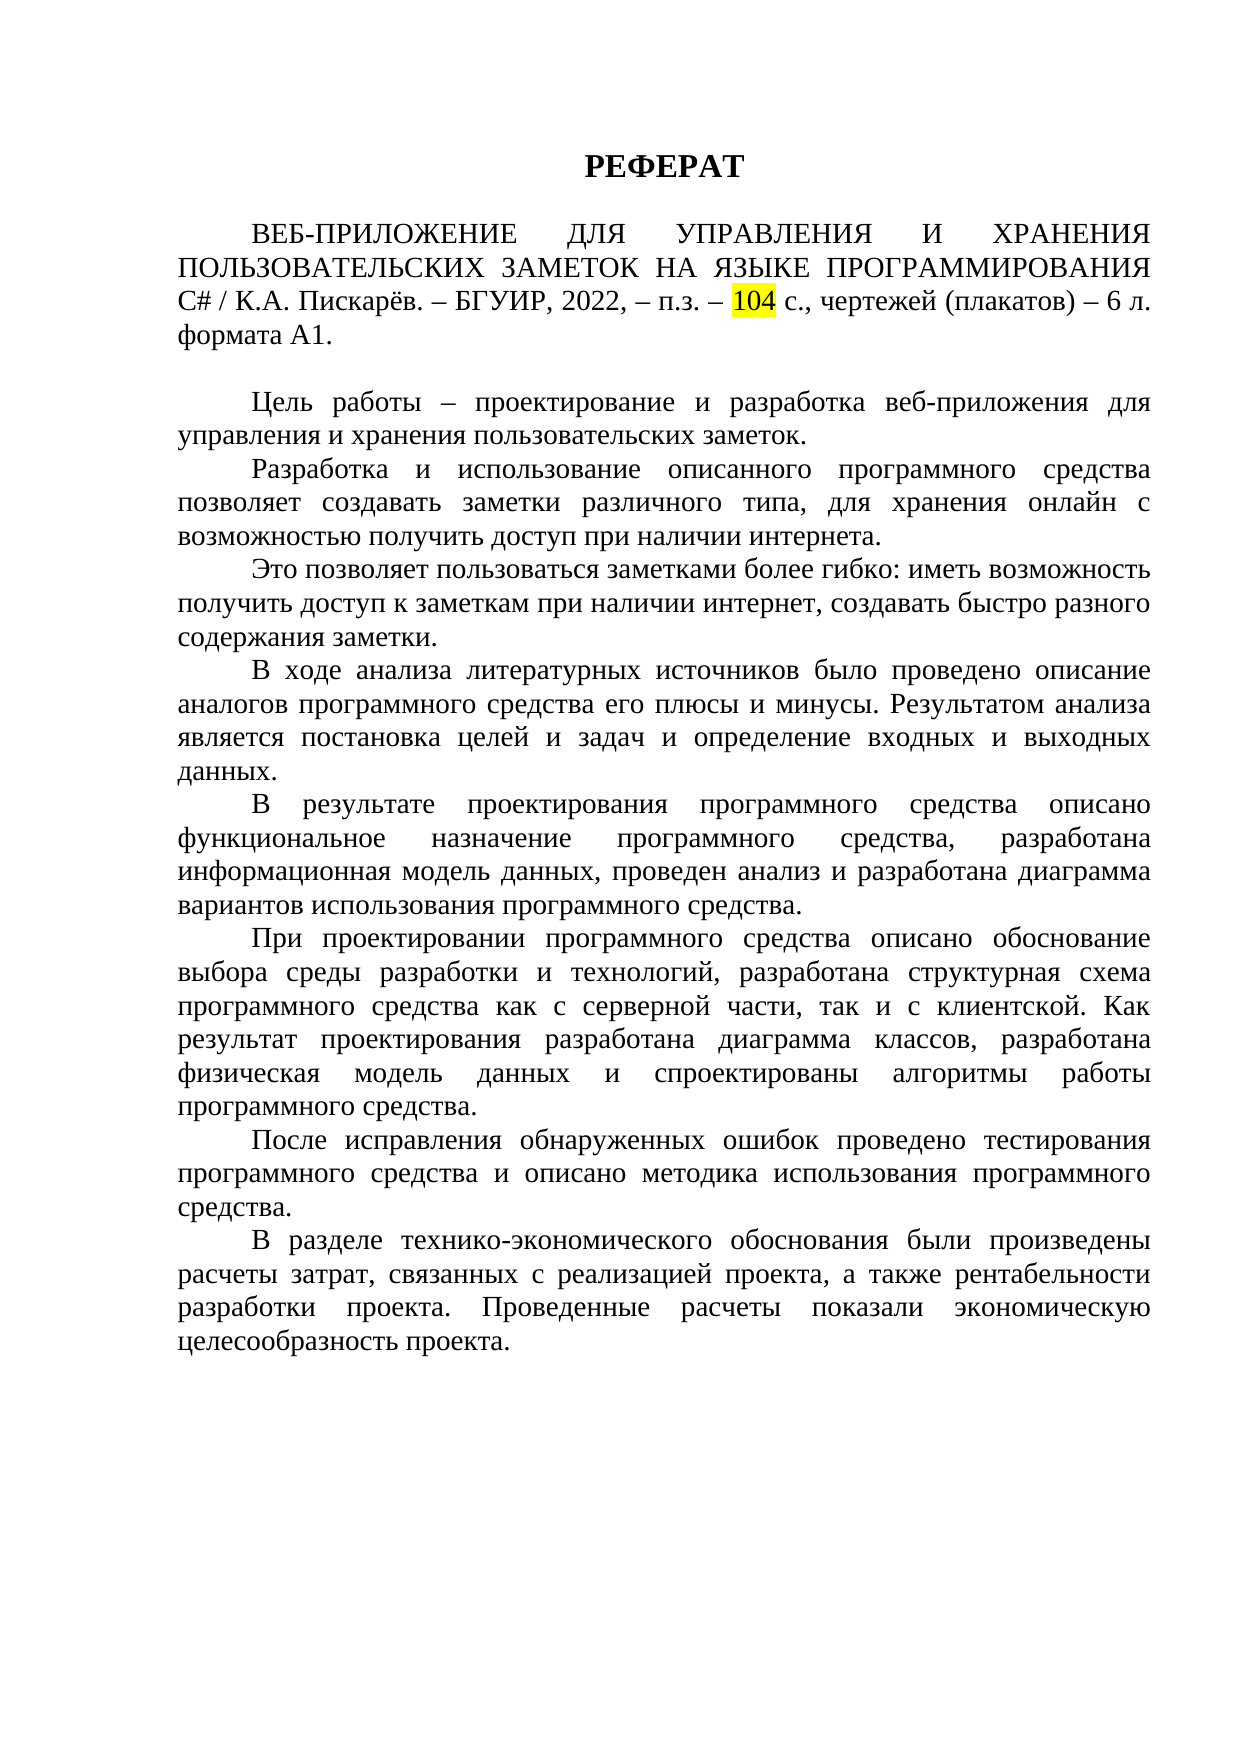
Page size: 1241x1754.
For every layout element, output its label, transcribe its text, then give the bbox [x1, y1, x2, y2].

text После исправления обнаруженных ошибок проведено тестирования программного средства и описано методика использования программного средства. [177, 1122, 1152, 1222]
text Разработка и использование описанного программного средства позволяет создавать заметки различного типа, для хранения онлайн с возможностью получить доступ при наличии интернета. [177, 451, 1152, 552]
text При проектировании программного средства описано обоснование выбора среды разработки и технологий, разработана структурная схема программного средства как с серверной части, так и с клиентской. Как результат проектирования разработана диаграмма классов, разработана физическая модель данных и спроектированы алгоритмы работы программного средства. [177, 921, 1152, 1122]
text Цель работы – проектирование и разработка веб-приложения для управления и хранения пользовательских заметок. [177, 384, 1152, 451]
text В разделе технико-экономического обоснования были произведены расчеты затрат, связанных с реализацией проекта, а также рентабельности разработки проекта. Проведенные расчеты показали экономическую целесообразность проекта. [177, 1222, 1152, 1357]
text Это позволяет пользоваться заметками более гибко: иметь возможность получить доступ к заметкам при наличии интернет, создавать быстро разного содержания заметки. [177, 552, 1152, 652]
text В ходе анализа литературных источников было проведено описание аналогов программного средства его плюсы и минусы. Результатом анализа является постановка целей и задач и определение входных и выходных данных. [177, 652, 1152, 786]
text РЕФЕРАТ [177, 156, 1152, 183]
text В результате проектирования программного средства описано функциональное назначение программного средства, разработана информационная модель данных, проведен анализ и разработана диаграмма вариантов использования программного средства. [177, 786, 1152, 921]
text ВЕБ-ПРИЛОЖЕНИЕ ДЛЯ УПРАВЛЕНИЯ И ХРАНЕНИЯ ПОЛЬЗОВАТЕЛЬСКИХ ЗАМЕТОК НА ЯЗЫКЕ ПРОГРАММИРОВАНИЯ C# / К.А. Пискарёв. – БГУИР, 2022, – п.з. – 104 с., чертежей (плакатов) – 6 л. формата А1. [177, 216, 1152, 350]
